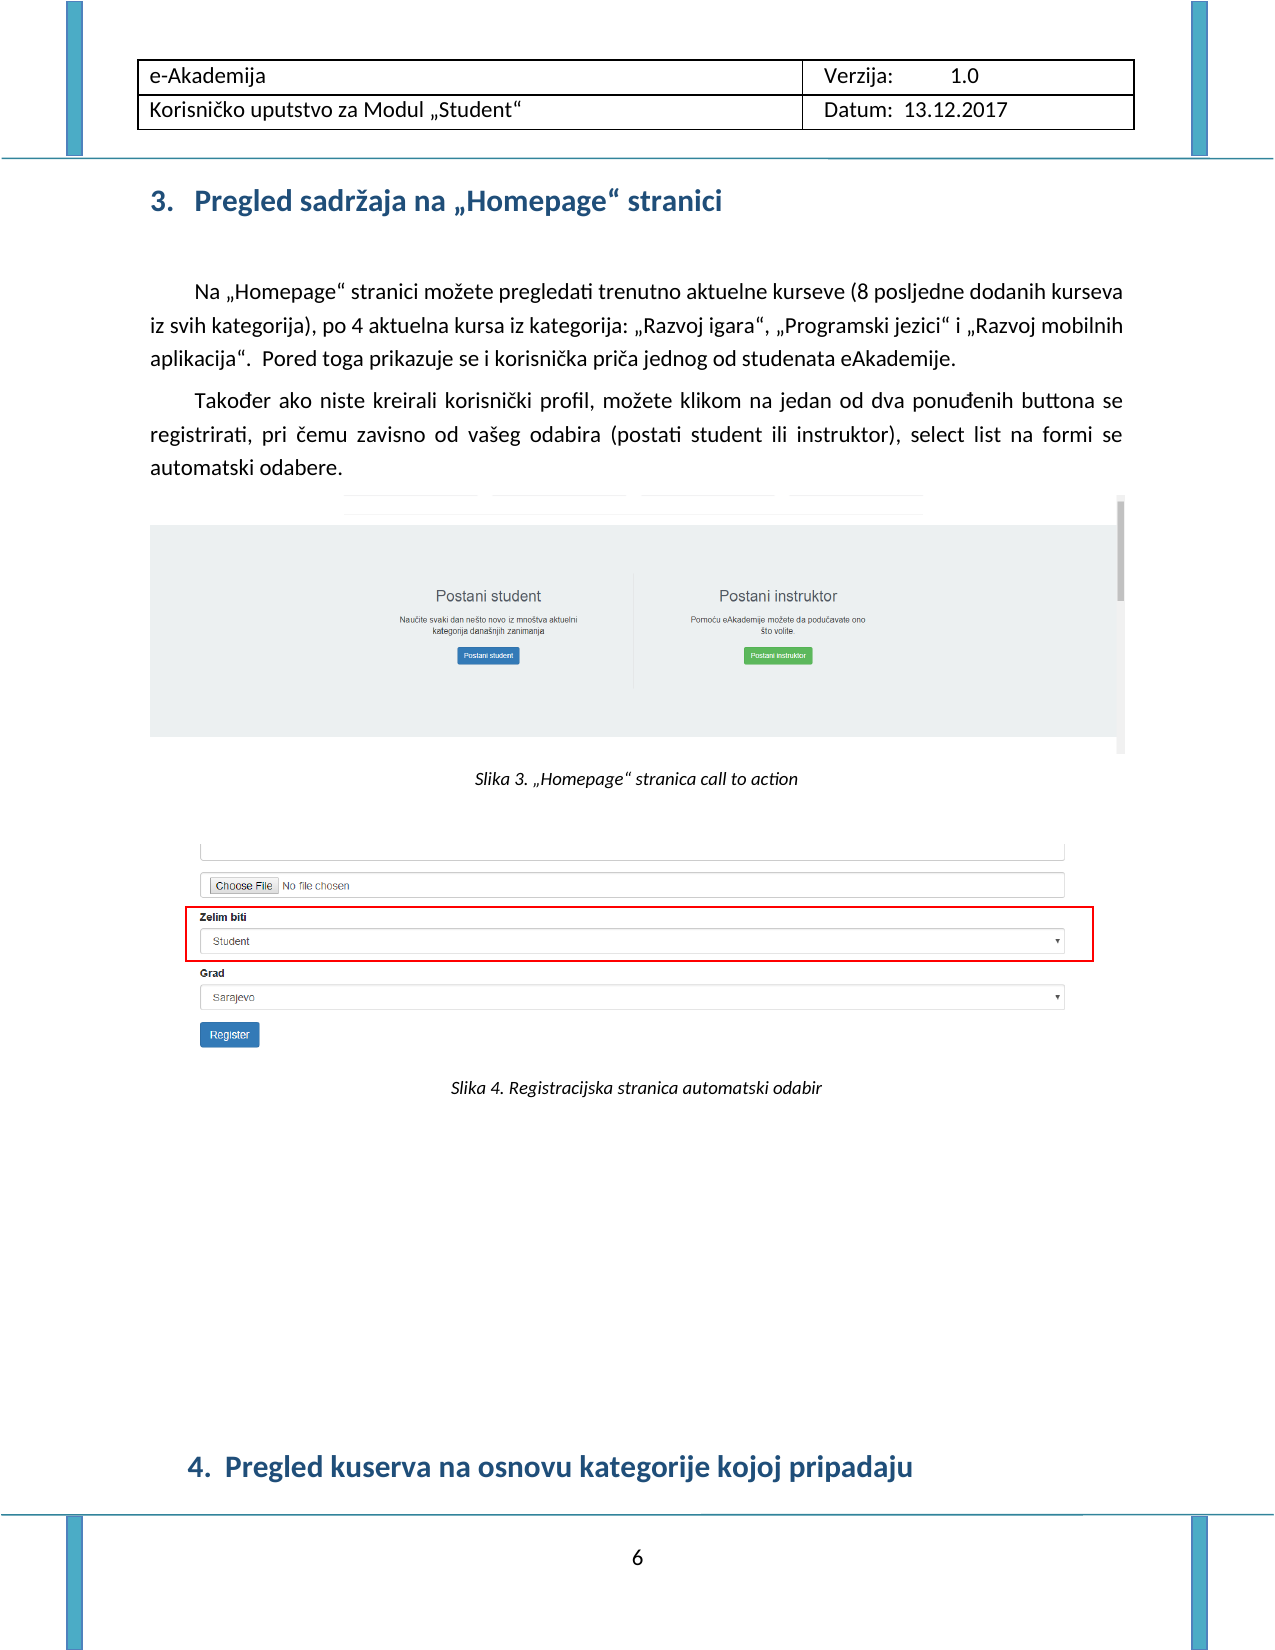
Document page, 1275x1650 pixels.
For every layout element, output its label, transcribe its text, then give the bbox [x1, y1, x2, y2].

text Također ako niste kreirali korisnički profil, možete klikom na jedan od dva ponuđenih buttona se registrirati, pri čemu zavisno od vašeg odabira (postati student ili instruktor), select list na formi se automatski odabere. [150, 386, 1125, 482]
text Slika 3. „Homepage“ stranica call to action [150, 767, 1125, 790]
picture [150, 495, 1125, 754]
subtitle Pregled kuserva na osnovu kategorije kojoj pripadaju [187, 1447, 1125, 1485]
picture [150, 844, 1112, 1063]
text Na „Homepage“ stranici možete pregledati trenutno aktuelne kurseve (8 posljedne dodanih kurseva iz svih kategorija), po 4 aktuelna kursa iz kategorija: „Razvoj igara“, „Programski jezici“ i „Razvoj mobilnih aplikacija“. Pored toga prikazuje se i korisnička priča jednog od studenata eAkademije. [150, 277, 1125, 373]
text Slika 4. Registracijska stranica automatski odabir [150, 1076, 1125, 1099]
subtitle Pregled sadržaja na „Homepage“ stranici [150, 182, 1125, 220]
